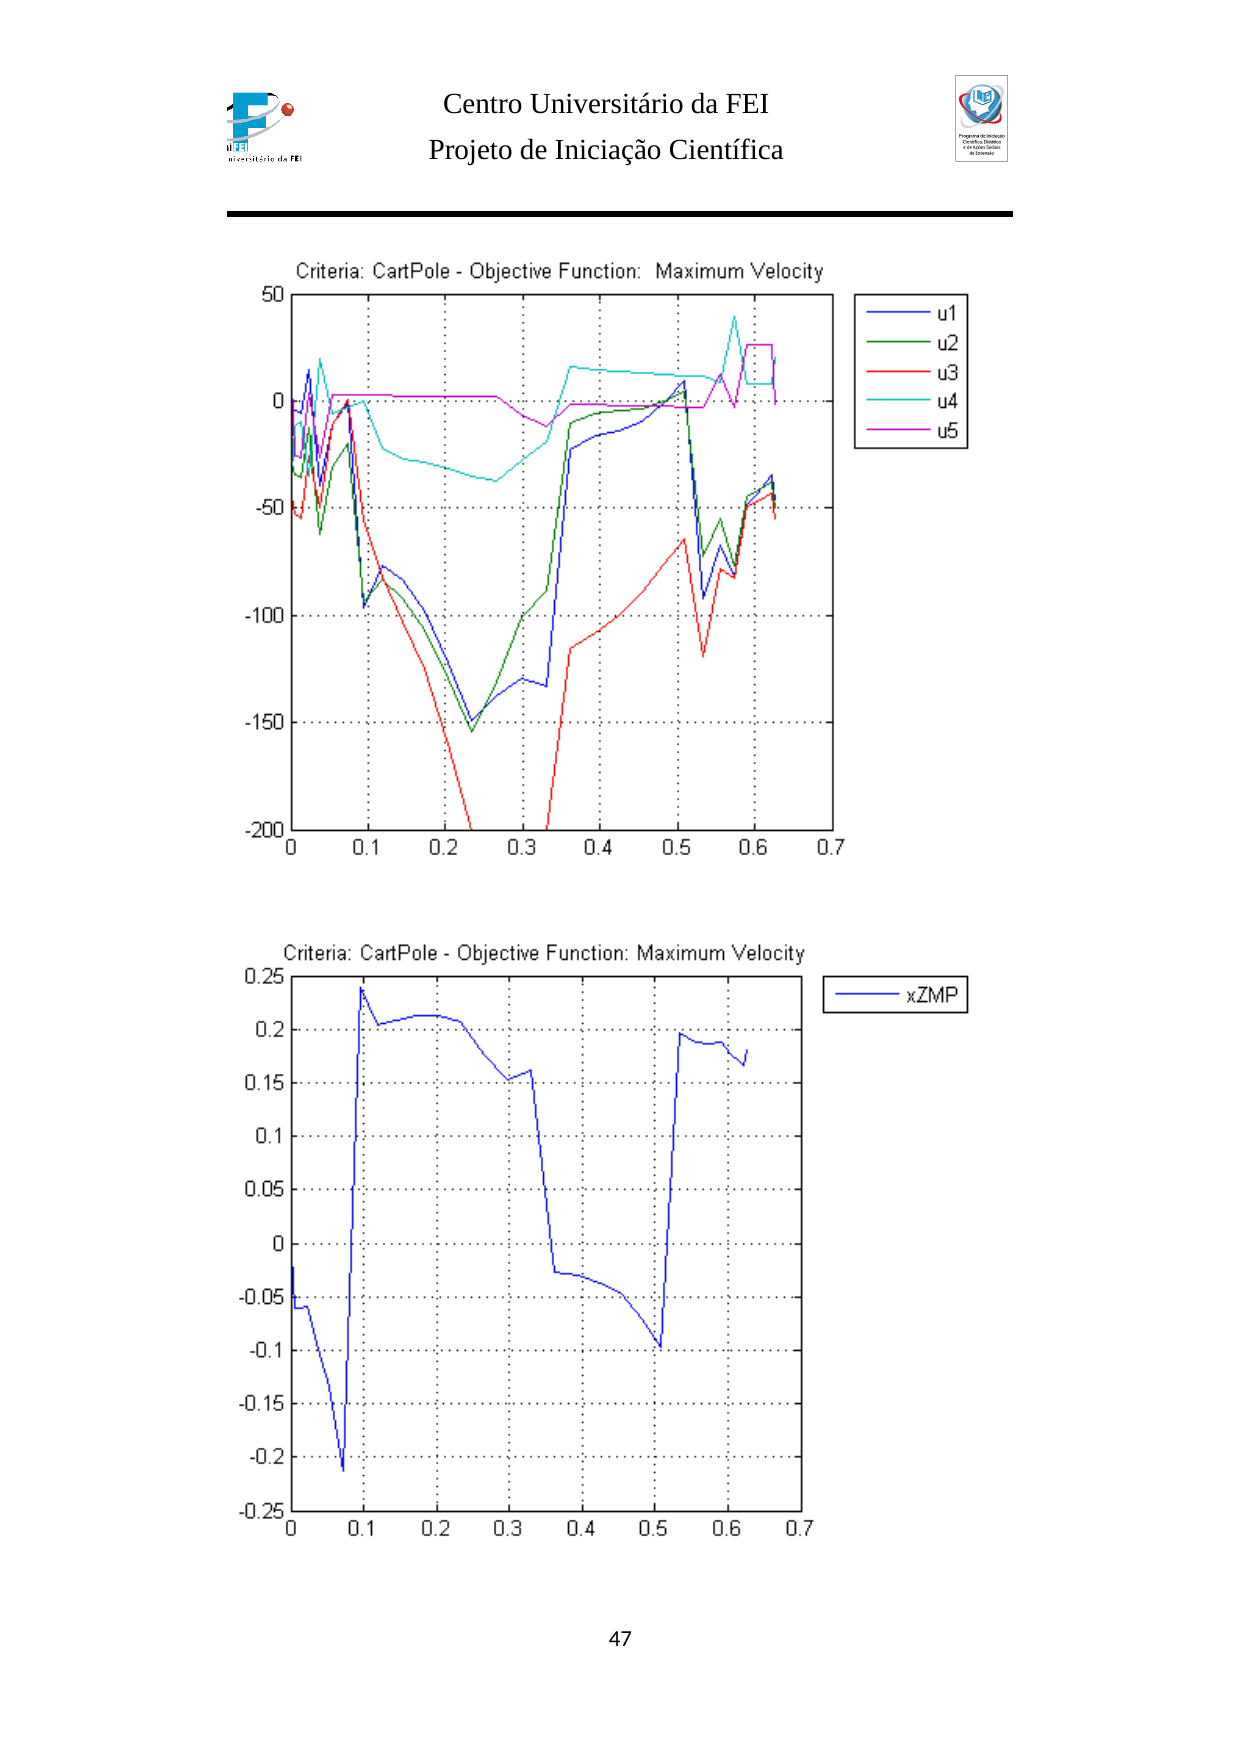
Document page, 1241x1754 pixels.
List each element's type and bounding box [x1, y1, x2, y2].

picture [227, 92, 302, 162]
picture [177, 926, 1053, 1583]
picture [954, 73, 1009, 163]
picture [177, 245, 1053, 902]
